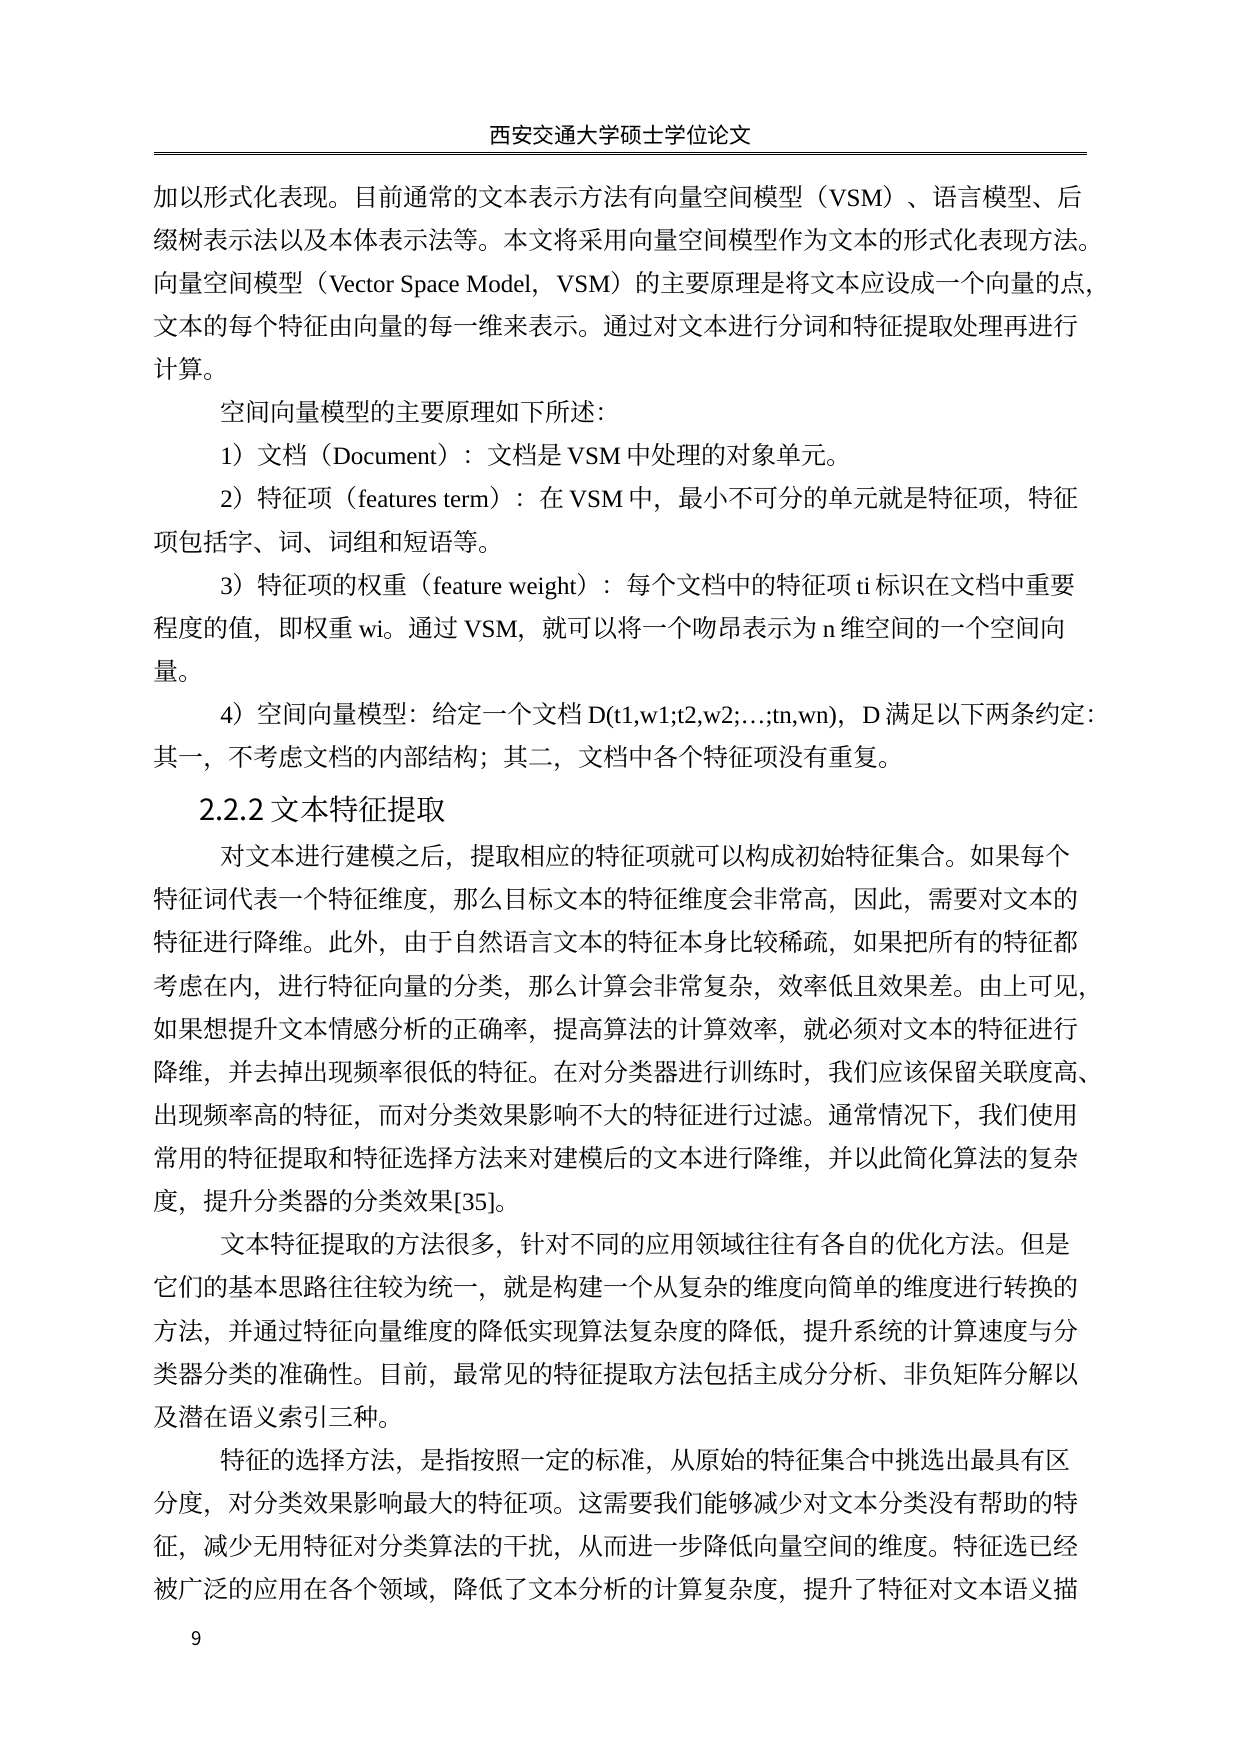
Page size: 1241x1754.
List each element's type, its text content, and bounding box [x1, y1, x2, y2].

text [153, 177, 1087, 386]
text 1）文档（Document）：文档是VSM中处理的对象单元。 [153, 436, 1087, 472]
text 2.2.2 文本特征提取 [199, 786, 1087, 828]
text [153, 1441, 1087, 1606]
text 文本特征提取的方法很多，针对不同的应用领域往往有各自的优化方法。但是它们的基本思路往往较为统一，就是构建一个从复杂的维度向简单的维度进行转换的方法，并通过特征向量维度的降低实现算法复杂度的降低，提升系统的计算速度与分类器分类的准确性。目前，最常见的特征提取方法包括主成分分析、非负矩阵分解以及潜在语义索引三种。 [153, 1225, 1087, 1433]
text 4）空间向量模型：给定一个文档D(t1,w1;t2,w2;…;tn,wn)，D满足以下两条约定：其一，不考虑文档的内部结构；其二，文档中各个特征项没有重复。 [153, 695, 1087, 774]
text 2）特征项（features term）：在VSM中，最小不可分的单元就是特征项，特征项包括字、词、词组和短语等。 [153, 479, 1087, 558]
text 3）特征项的权重（feature weight）：每个文档中的特征项ti标识在文档中重要程度的值，即权重wi。通过VSM，就可以将一个吻昂表示为n维空间的一个空间向量。 [153, 565, 1087, 687]
text 空间向量模型的主要原理如下所述： [153, 393, 1087, 429]
text 对文本进行建模之后，提取相应的特征项就可以构成初始特征集合。如果每个特征词代表一个特征维度，那么目标文本的特征维度会非常高，因此，需要对文本的特征进行降维。此外，由于自然语言文本的特征本身比较稀疏，如果把所有的特征都考虑在内，进行特征向量的分类，那么计算会非常复杂，效率低且效果差。由上可见，如果想提升文本情感分析的正确率，提高算法的计算效率，就必须对文本的特征进行降维，并去掉出现频率很低的特征。在对分类器进行训练时，我们应该保留关联度高、出现频率高的特征，而对分类效果影响不大的特征进行过滤。通常情况下，我们使用常用的特征提取和特征选择方法来对建模后的文本进行降维，并以此简化算法的复杂度，提升分类器的分类效果[35]。 [153, 837, 1087, 1218]
